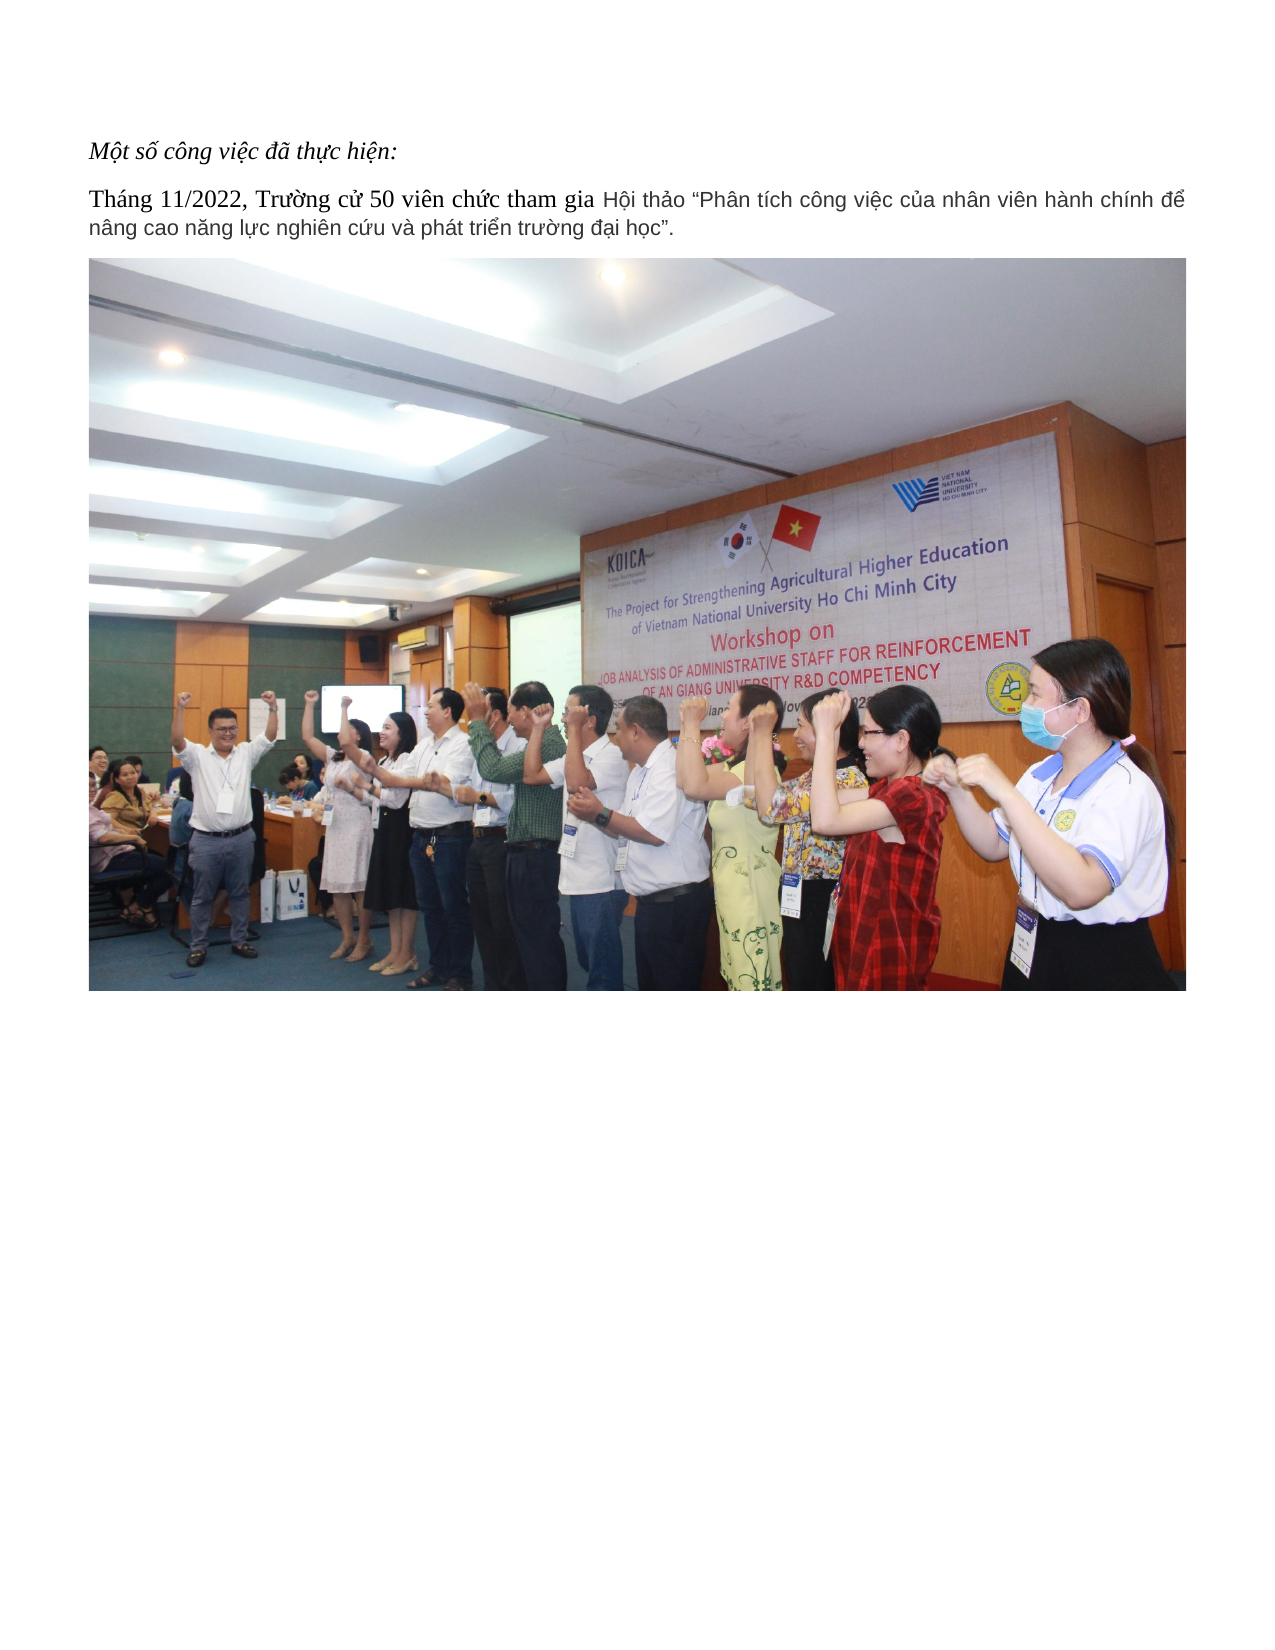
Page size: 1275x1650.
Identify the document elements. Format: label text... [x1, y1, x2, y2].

text Tháng 11/2022, Trường cử 50 viên chức tham gia Hội thảo “Phân tích công việc của nhân viên hành chính để nâng cao năng lực nghiên cứu và phát triển trường đại học”. [89, 184, 1186, 240]
text Một số công việc đã thực hiện: [89, 136, 1186, 165]
picture [88, 258, 1187, 991]
